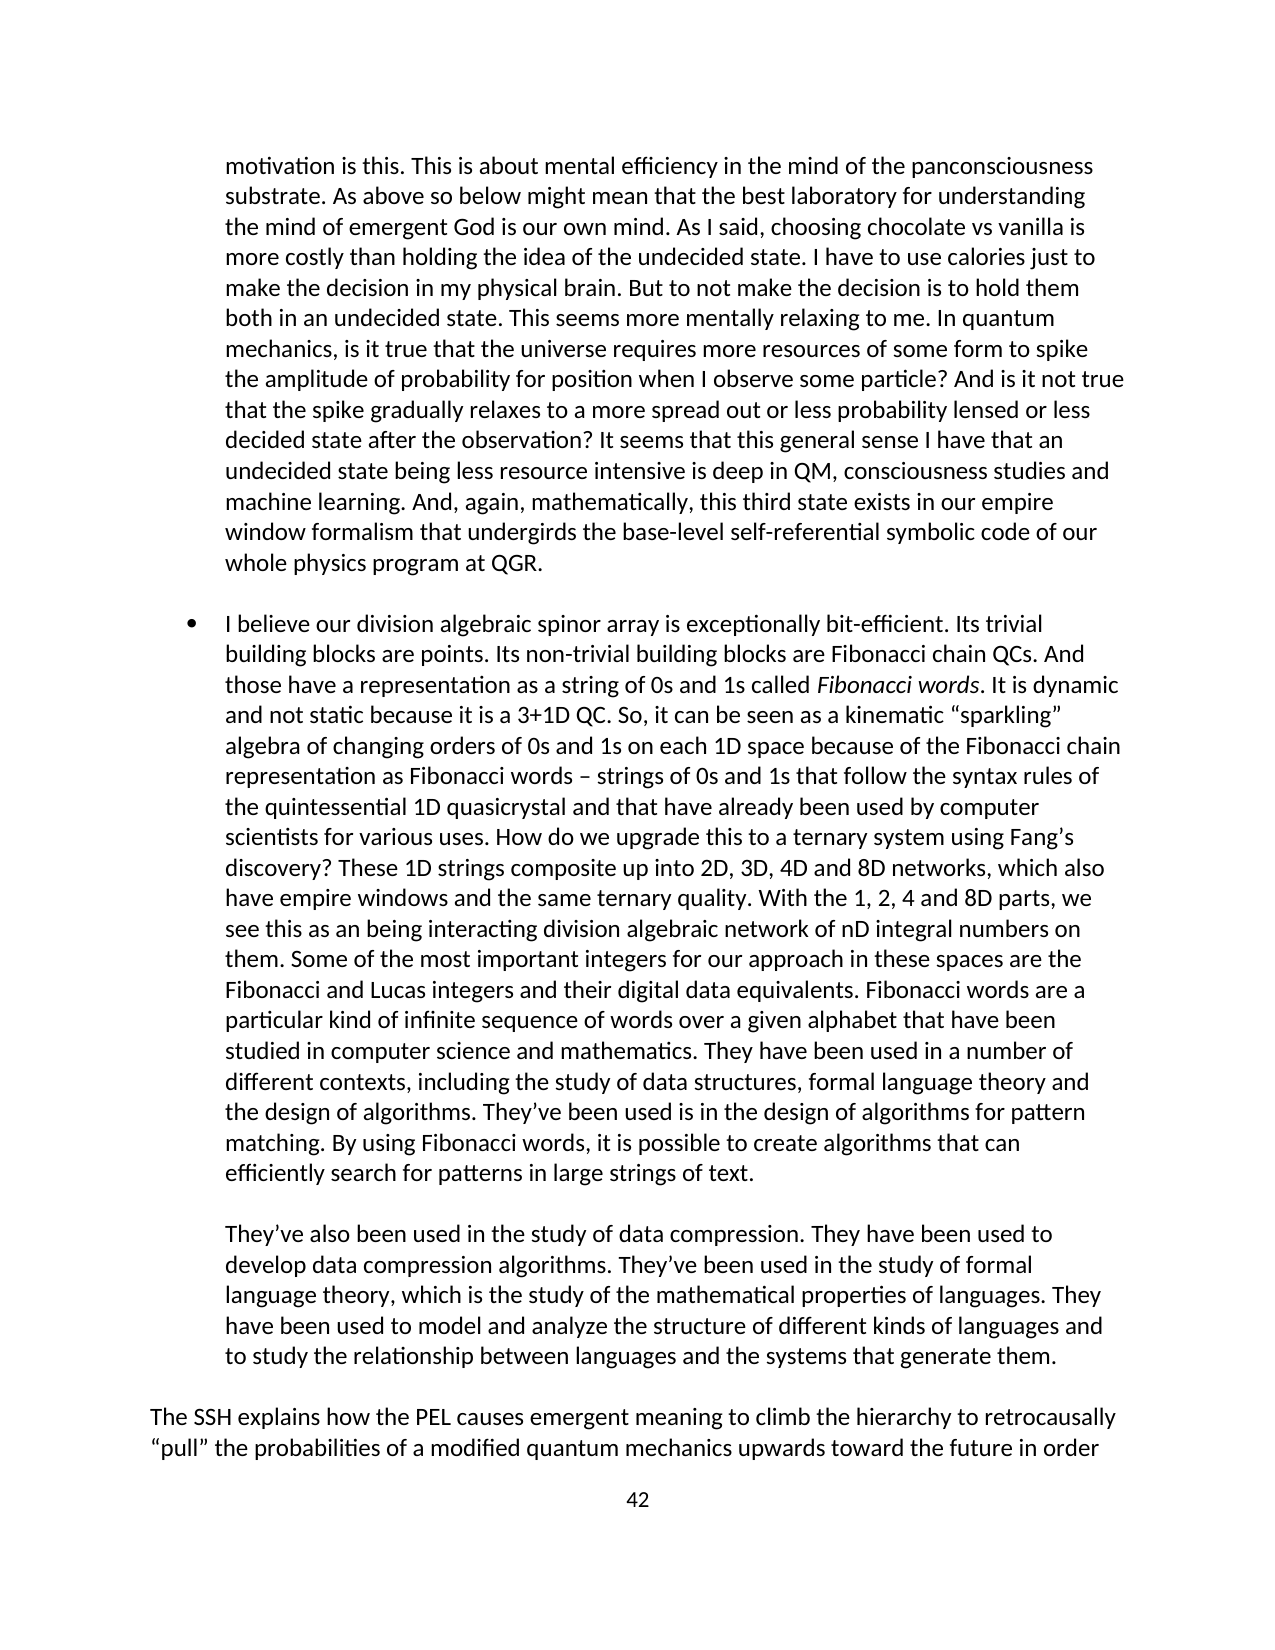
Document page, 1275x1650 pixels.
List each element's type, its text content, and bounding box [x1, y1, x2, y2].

text They’ve also been used in the study of data compression. They have been used to develop data compression algorithms. They’ve been used in the study of formal language theory, which is the study of the mathematical properties of languages. They have been used to model and analyze the structure of different kinds of languages and to study the relationship between languages and the systems that generate them. [225, 1218, 1125, 1371]
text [150, 1401, 1125, 1462]
list I believe our division algebraic spinor array is exceptionally bit-efficient. Its trivial building blocks are points. Its non-trivial building blocks are Fibonacci chain QCs. And those have a representation as a string of 0s and 1s called Fibonacci words. It is dynamic and not static because it is a 3+1D QC. So, it can be seen as a kinematic “sparkling” algebra of changing orders of 0s and 1s on each 1D space because of the Fibonacci chain representation as Fibonacci words – strings of 0s and 1s that follow the syntax rules of the quintessential 1D quasicrystal and that have already been used by computer scientists for various uses. How do we upgrade this to a ternary system using Fang’s discovery? These 1D strings composite up into 2D, 3D, 4D and 8D networks, which also have empire windows and the same ternary quality. With the 1, 2, 4 and 8D parts, we see this as an being interacting division algebraic network of nD integral numbers on them. Some of the most important integers for our approach in these spaces are the Fibonacci and Lucas integers and their digital data equivalents. Fibonacci words are a particular kind of infinite sequence of words over a given alphabet that have been studied in computer science and mathematics. They have been used in a number of different contexts, including the study of data structures, formal language theory and the design of algorithms. They’ve been used is in the design of algorithms for pattern matching. By using Fibonacci words, it is possible to create algorithms that can efficiently search for patterns in large strings of text. [187, 608, 1125, 1188]
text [225, 150, 1125, 577]
